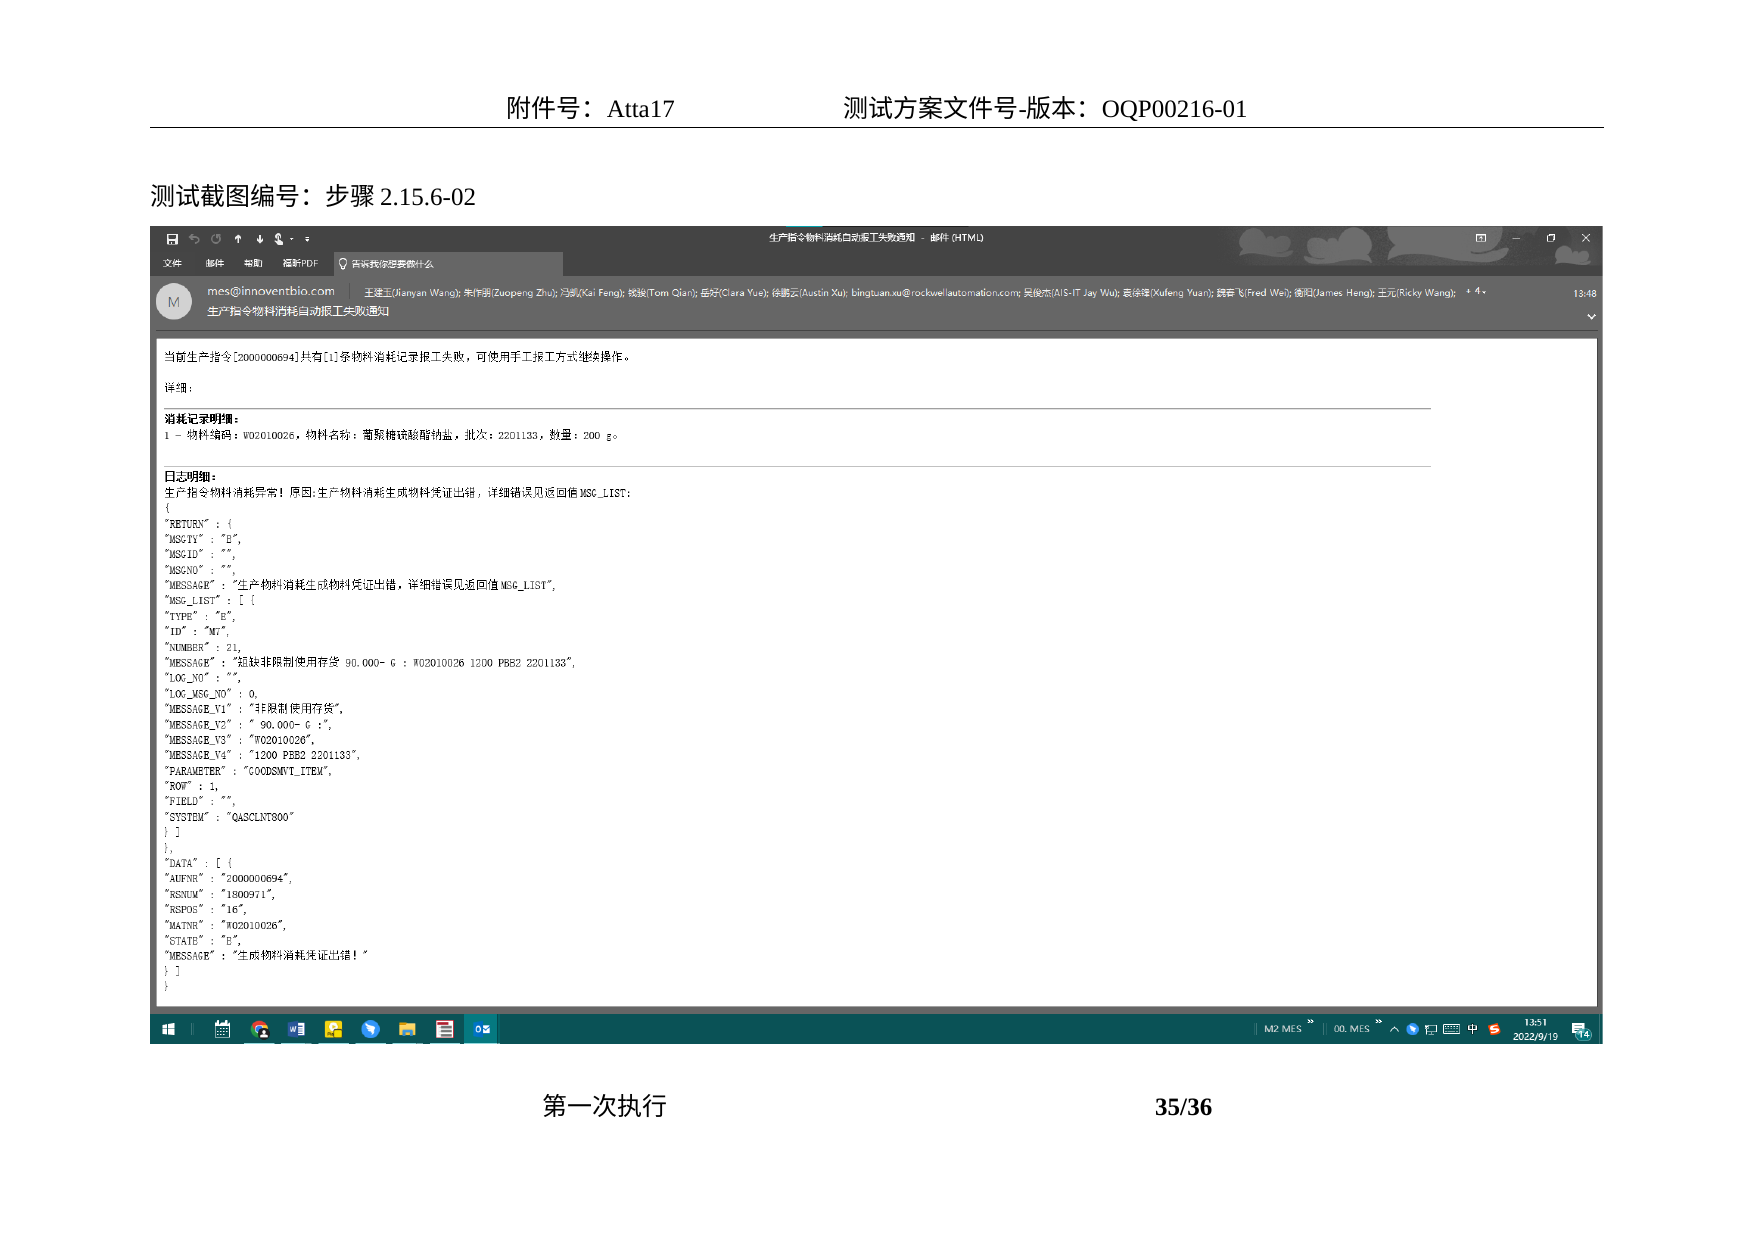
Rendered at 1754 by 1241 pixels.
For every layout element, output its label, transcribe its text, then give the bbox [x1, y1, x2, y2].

picture [150, 226, 1603, 1044]
text 测试截图编号：步骤2.15.6-02 [150, 162, 1604, 227]
